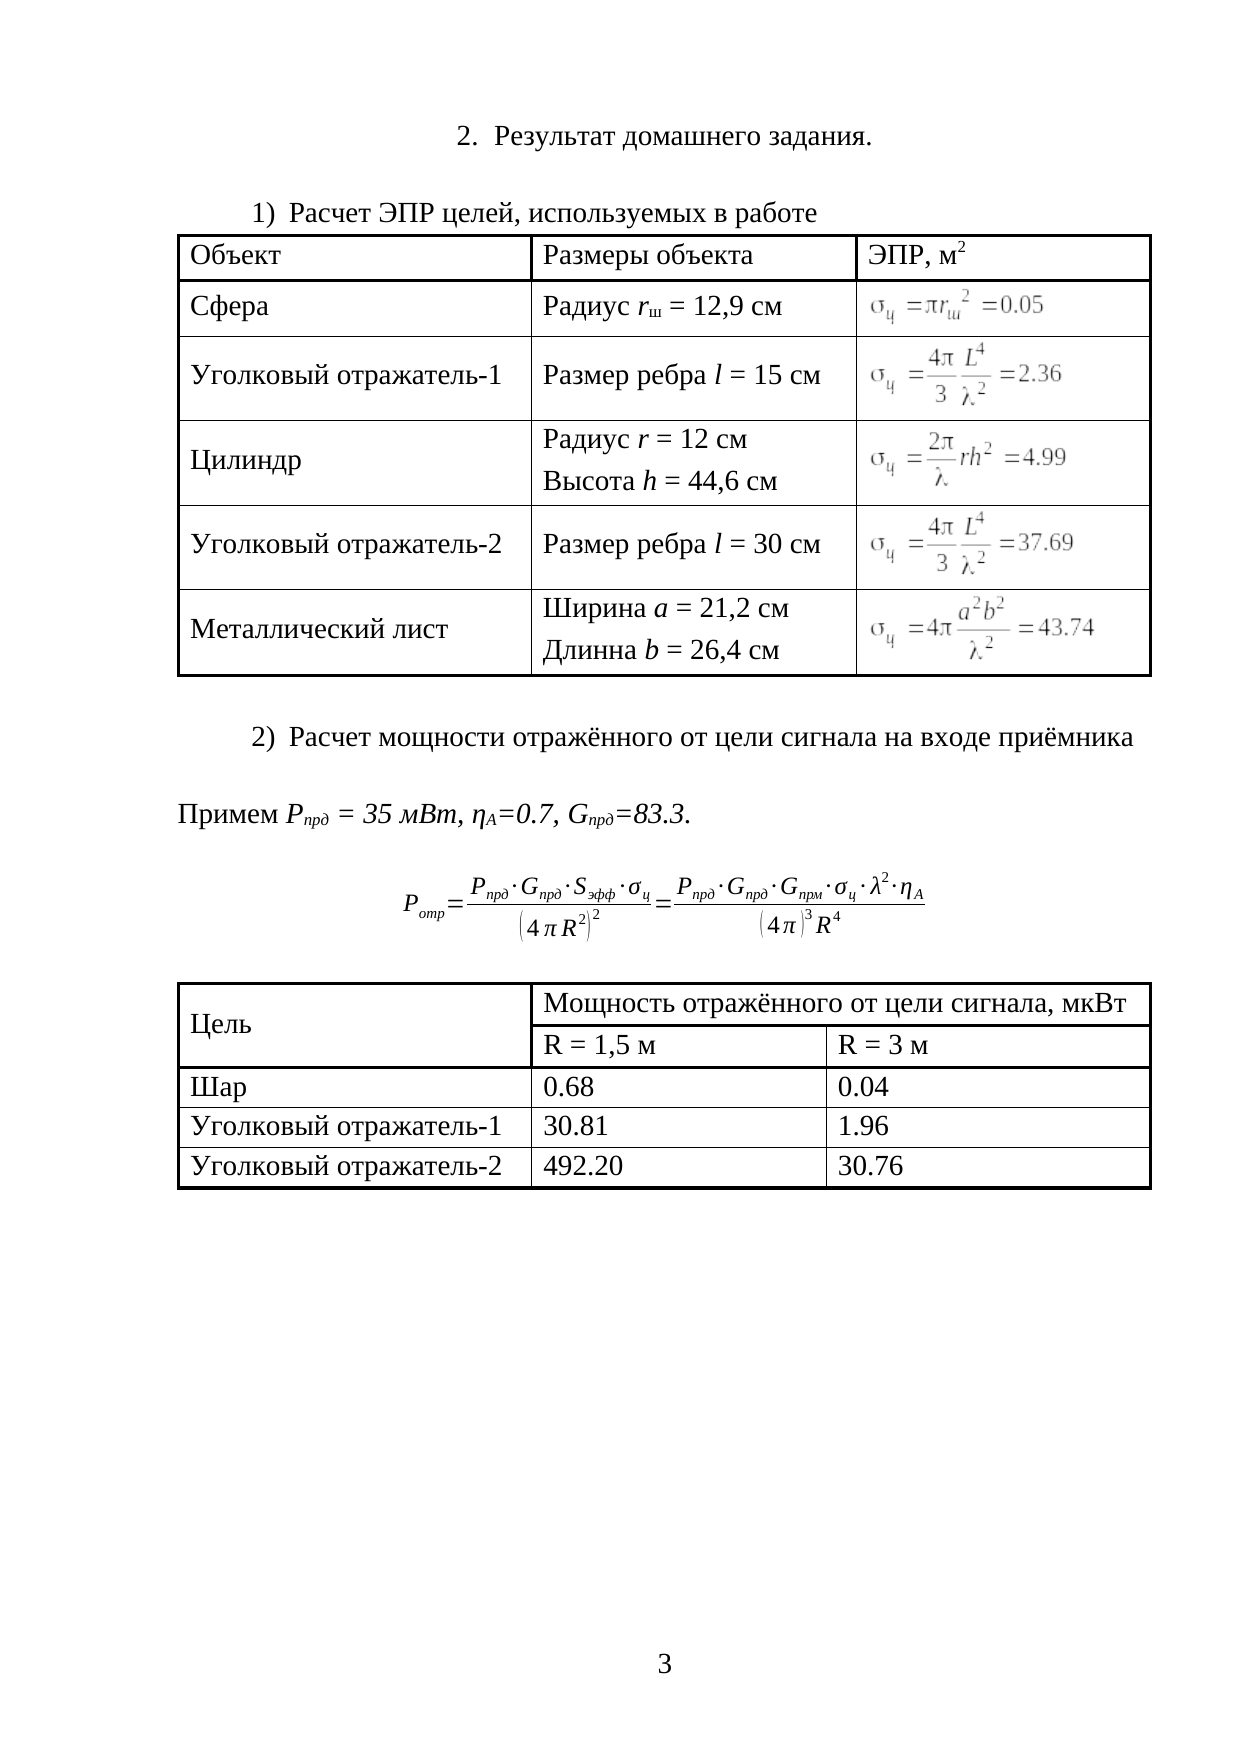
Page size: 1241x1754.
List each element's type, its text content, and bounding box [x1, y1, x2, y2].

table_cell R = 1,5 м [533, 1027, 826, 1066]
table_cell Цилиндр [180, 421, 531, 505]
table_cell Уголковый отражатель-2 [180, 506, 531, 589]
table_cell 0.04 [827, 1069, 1149, 1107]
table_header Мощность отражённого от цели сигнала, мкВт [533, 985, 1149, 1024]
table_cell 30.76 [827, 1148, 1149, 1186]
table_cell 30.81 [532, 1108, 826, 1147]
table_cell Уголковый отражатель-1 [180, 1108, 531, 1147]
table_header Объект [180, 237, 530, 279]
table_cell 492.20 [532, 1148, 826, 1186]
table_cell Радиус r = 12 см Высота h = 44,6 см [532, 421, 856, 505]
table_cell [857, 590, 1149, 674]
table_cell Шар [180, 1069, 531, 1107]
table_cell Металлический лист [180, 590, 531, 674]
table_header ЭПР, м2 [858, 237, 1149, 279]
list Расчет мощности отражённого от цели сигнала на входе приёмника [251, 719, 1152, 752]
table_cell Размер ребра l = 30 см [532, 506, 856, 589]
list Результат домашнего задания. [177, 118, 1152, 152]
table_cell [857, 421, 1149, 505]
table_cell [857, 282, 1149, 336]
table_cell [857, 506, 1149, 589]
table_cell Уголковый отражатель-1 [180, 337, 531, 420]
table_cell Уголковый отражатель-2 [180, 1148, 531, 1186]
table_header Цель [180, 985, 530, 1066]
table_cell 1.96 [827, 1108, 1149, 1147]
table_cell Сфера [180, 282, 531, 336]
list Расчет ЭПР целей, используемых в работе [251, 195, 1152, 229]
table_cell Радиус rш = 12,9 см [532, 282, 856, 336]
table_cell 0.68 [532, 1069, 826, 1107]
text Примем Pпрд = 35 мВт, ηА=0.7, Gпрд=83.3. [177, 796, 1152, 829]
table_cell [857, 337, 1149, 420]
table_cell Размер ребра l = 15 см [532, 337, 856, 420]
table_cell Ширина a = 21,2 см Длинна b = 26,4 см [532, 590, 856, 674]
table_header Размеры объекта [533, 237, 855, 279]
table_cell R = 3 м [827, 1027, 1149, 1066]
